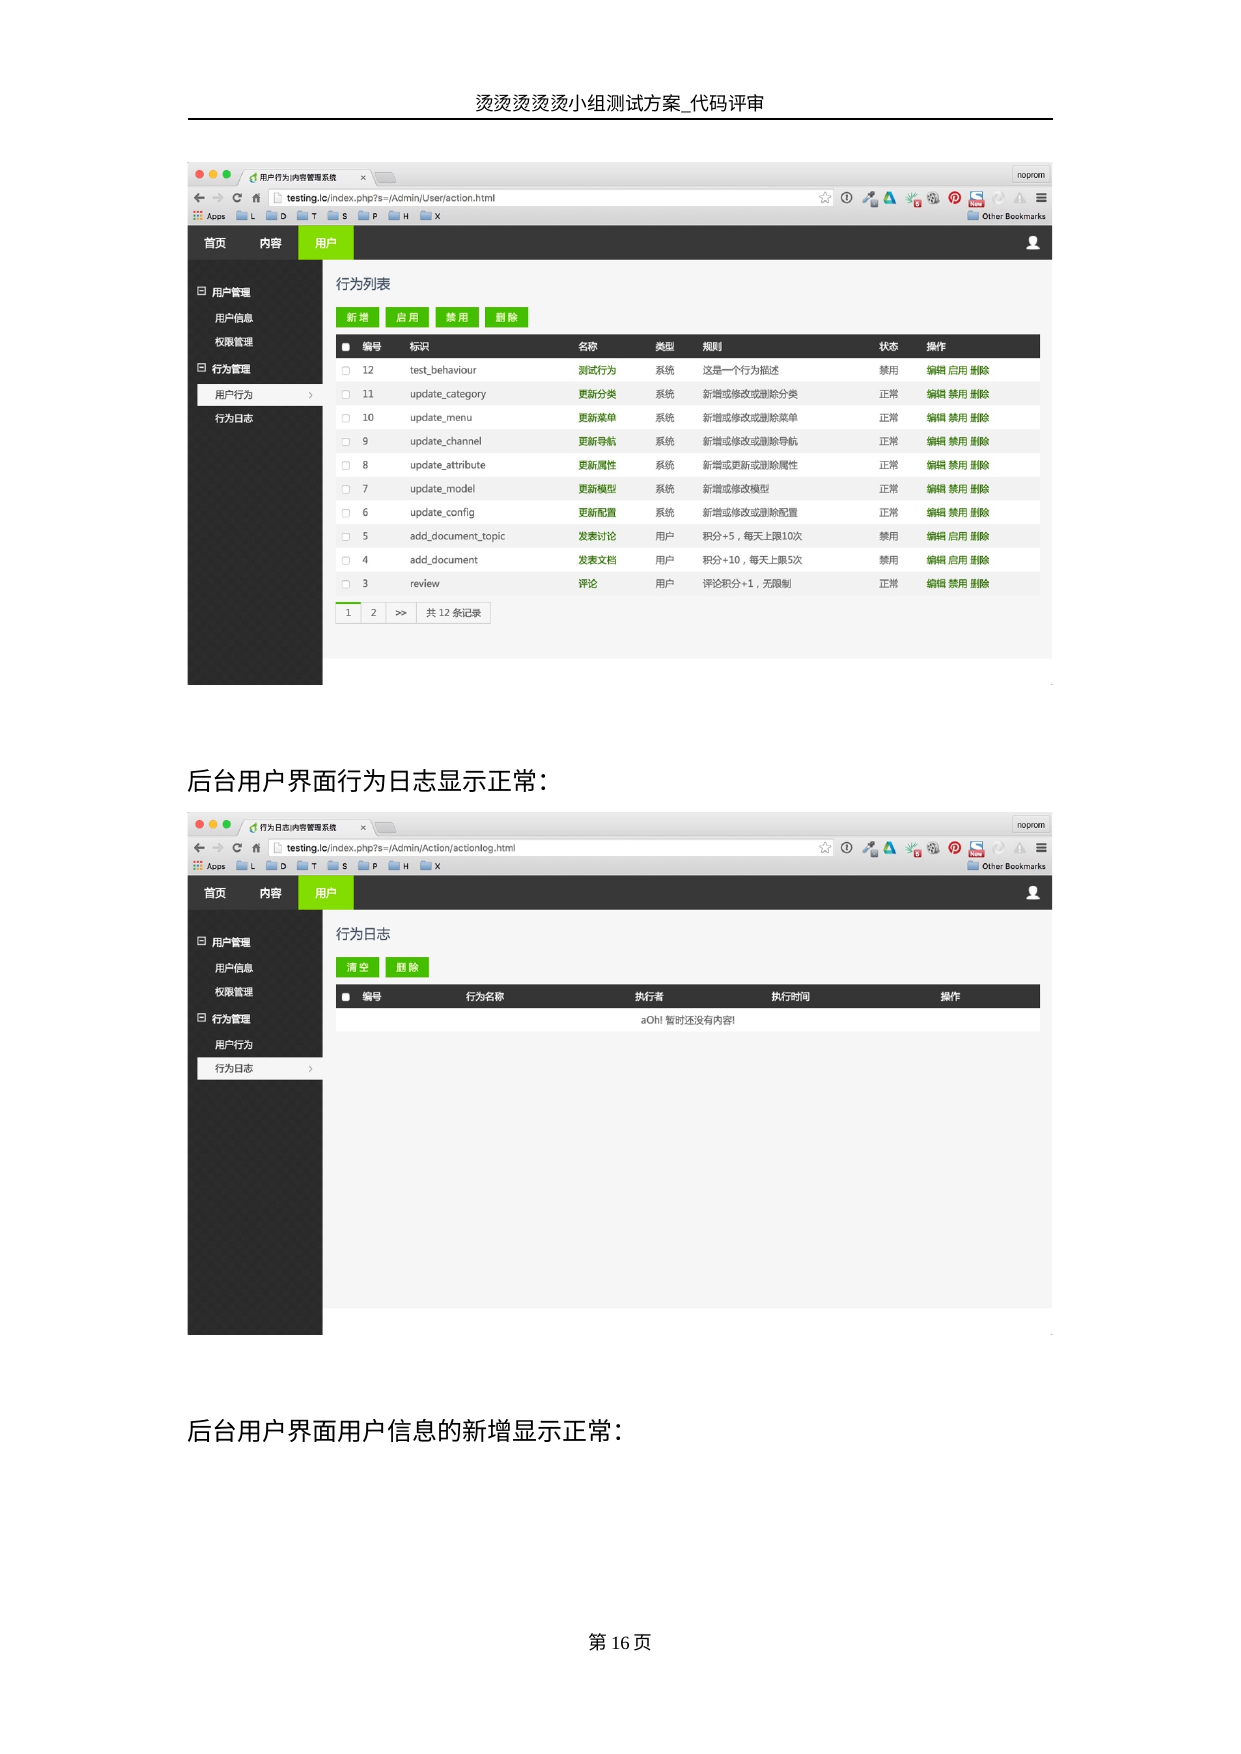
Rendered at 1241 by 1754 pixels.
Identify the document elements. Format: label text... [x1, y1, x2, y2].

text 后台用户界面行为日志显示正常： [187, 747, 1053, 812]
picture [187, 812, 1053, 1335]
text 后台用户界面用户信息的新增显示正常： [187, 1397, 1053, 1462]
picture [187, 162, 1053, 685]
